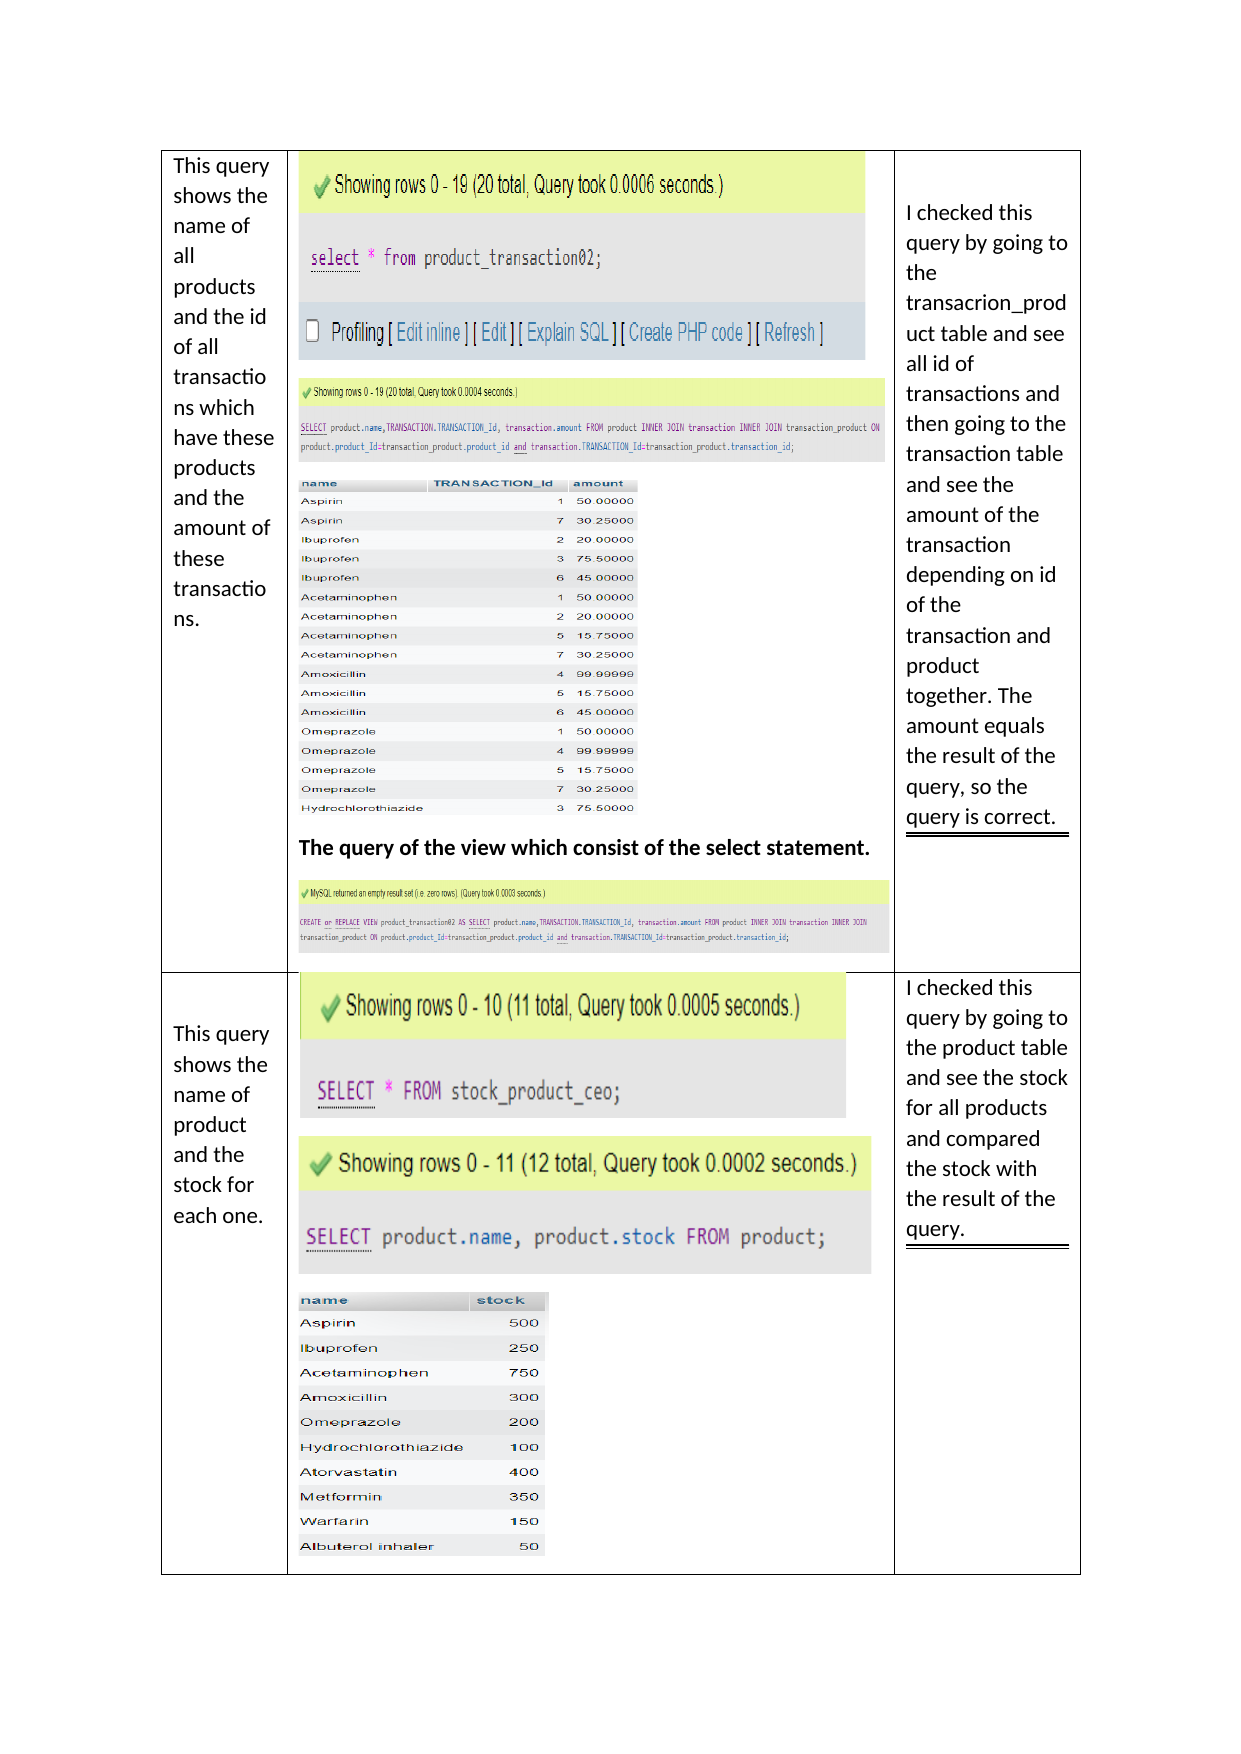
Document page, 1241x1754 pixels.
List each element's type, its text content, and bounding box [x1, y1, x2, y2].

picture [298, 151, 866, 360]
picture [298, 880, 890, 953]
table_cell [288, 973, 894, 1574]
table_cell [895, 973, 1080, 1574]
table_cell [162, 973, 287, 1574]
picture [298, 1136, 872, 1274]
picture [298, 480, 638, 815]
table_cell I checked this query by going to the transacrion_product table and see all id of transactions and then going to the transaction table and see the amount of the transaction depending on id of the transaction and product together. The amount equals the result of the query, so the query is correct. [895, 151, 1080, 972]
picture [298, 972, 847, 1118]
picture [298, 378, 885, 462]
picture [298, 1292, 549, 1556]
table_cell The query of the view which consist of the select statement. [288, 151, 894, 972]
table_cell This query shows the name of all products and the id of all transactions which have these products and the amount of these transactions. [162, 151, 287, 972]
